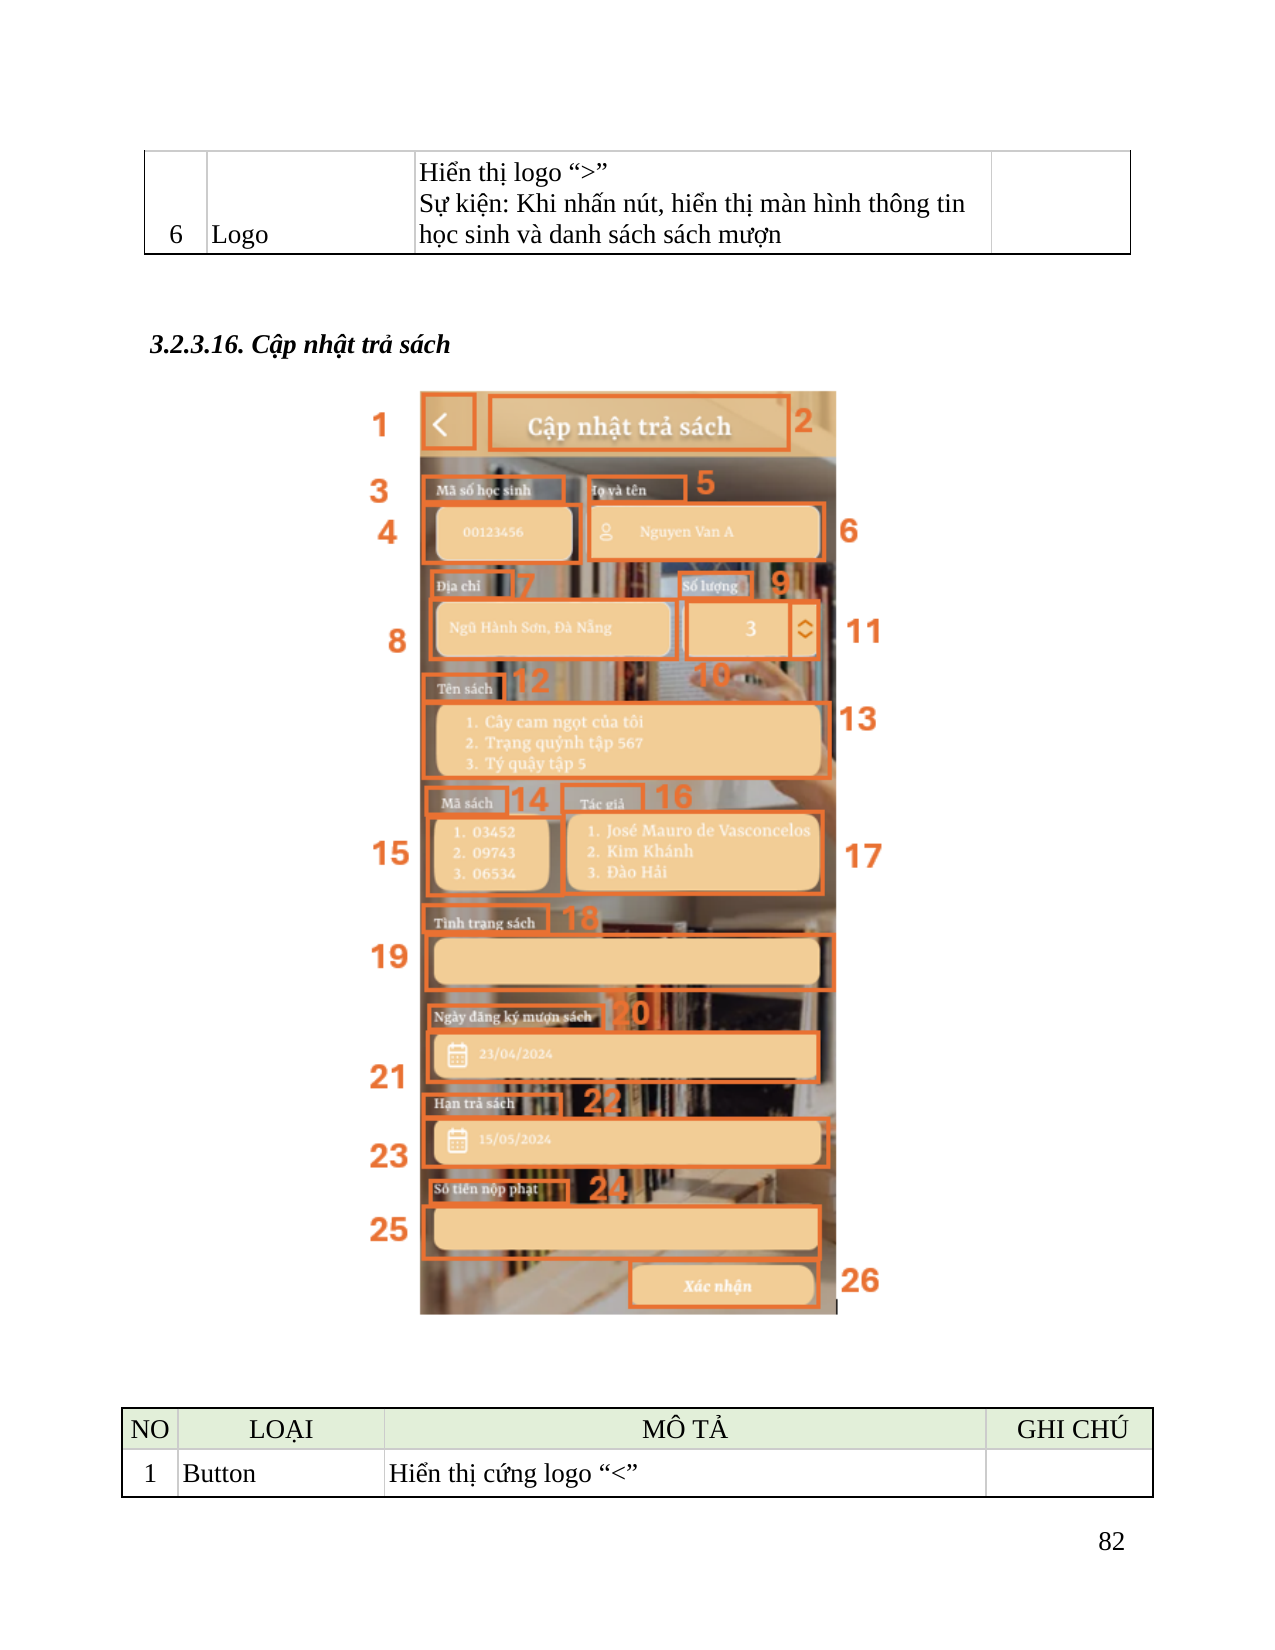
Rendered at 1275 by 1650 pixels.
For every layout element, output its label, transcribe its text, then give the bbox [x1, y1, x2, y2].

table_header GHI CHÚ [987, 1409, 1152, 1448]
table_cell 6 [145, 152, 206, 253]
table_header LOẠI [179, 1409, 384, 1448]
table_cell [987, 1450, 1152, 1496]
table_cell Hiển thị logo “>” Sự kiện: Khi nhấn nút, hiển thị màn hình thông tin học sinh và danh sách sách mượn [416, 152, 991, 253]
picture [358, 363, 917, 1353]
table_cell [992, 152, 1130, 253]
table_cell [385, 1450, 985, 1496]
table_header MÔ TẢ [385, 1409, 985, 1448]
table_cell Button [179, 1450, 384, 1496]
table_header NO [123, 1409, 177, 1448]
table_cell Logo [208, 152, 414, 253]
table_cell 1 [123, 1450, 177, 1496]
subtitle 3.2.3.16. Cập nhật trả sách [150, 328, 1125, 359]
